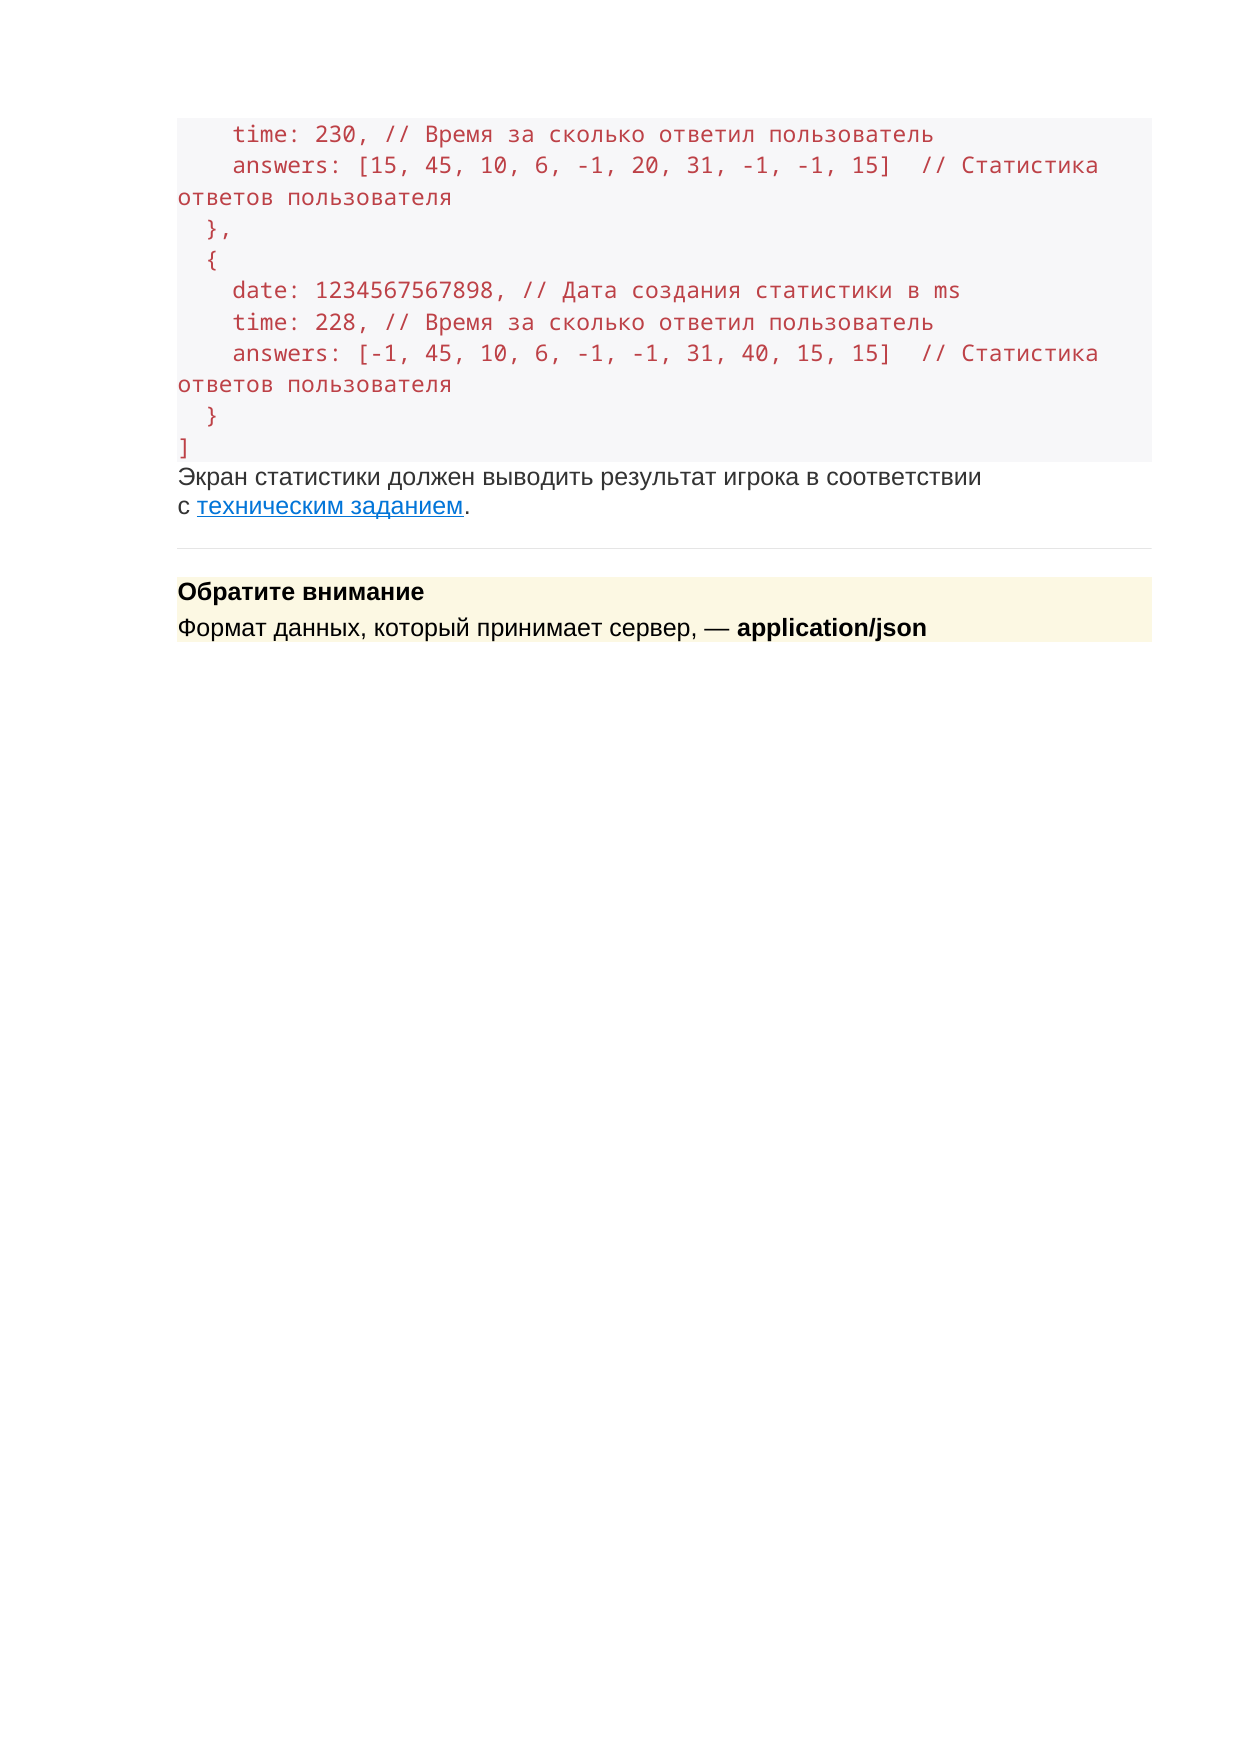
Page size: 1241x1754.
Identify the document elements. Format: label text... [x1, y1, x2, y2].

text } [177, 399, 1152, 431]
text { [177, 243, 1152, 274]
text Экран статистики должен выводить результат игрока в соответствии с техническим заданием. [177, 462, 1152, 519]
text answers: [15, 45, 10, 6, -1, 20, 31, -1, -1, 15] // Статистика ответов пользователя [177, 149, 1152, 212]
text time: 228, // Время за сколько ответил пользователь [177, 306, 1152, 337]
text answers: [-1, 45, 10, 6, -1, -1, 31, 40, 15, 15] // Статистика ответов пользователя [177, 337, 1152, 399]
text time: 230, // Время за сколько ответил пользователь [177, 118, 1152, 149]
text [177, 274, 1152, 306]
text }, [177, 212, 1152, 243]
text ] [177, 431, 1152, 462]
text Обратите внимание [177, 577, 1152, 605]
text Формат данных, который принимает сервер, — application/json [177, 613, 1152, 642]
